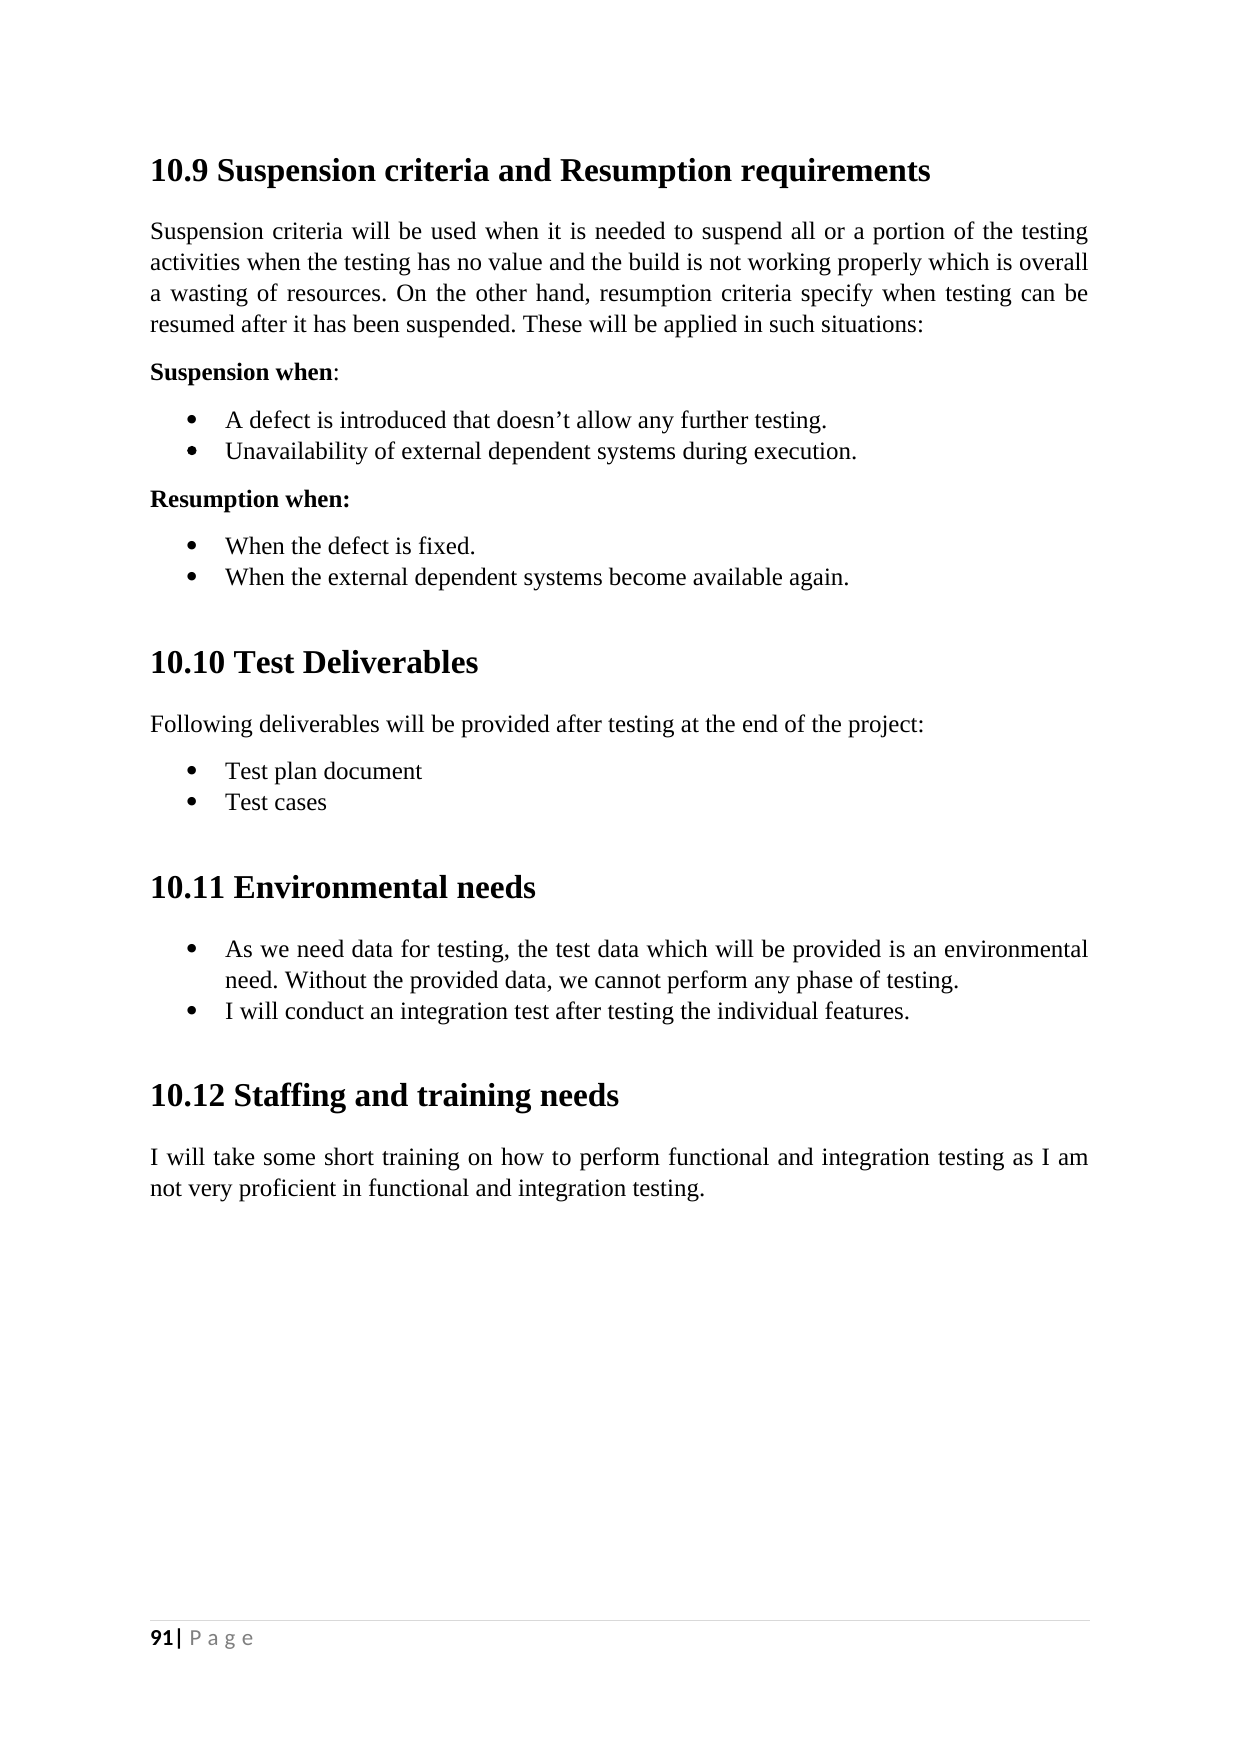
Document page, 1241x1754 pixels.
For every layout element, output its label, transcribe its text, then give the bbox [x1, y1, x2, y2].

list As we need data for testing, the test data which will be provided is an environmental need. Without the provided data, we cannot perform any phase of testing. [187, 934, 1090, 993]
text Suspension criteria will be used when it is needed to suspend all or a portion of the testing activities when the testing has no value and the build is not working properly which is overall a wasting of resources. On the other hand, resumption criteria specify when testing can be resumed after it has been suspended. These will be applied in such situations: [150, 216, 1090, 338]
text Following deliverables will be provided after testing at the end of the project: [150, 709, 1090, 737]
list I will conduct an integration test after testing the individual features. [187, 996, 1090, 1024]
text Resumption when: [150, 484, 1090, 512]
subtitle 10.10 Test Deliverables [150, 642, 1090, 681]
text Suspension when: [150, 357, 1090, 386]
text I will take some short training on how to perform functional and integration testing as I am not very proficient in functional and integration testing. [150, 1142, 1090, 1202]
subtitle 10.12 Staffing and training needs [150, 1076, 1090, 1114]
list Test plan document [187, 756, 1090, 785]
subtitle 10.11 Environmental needs [150, 867, 1090, 906]
list A defect is introduced that doesn’t allow any further testing. [187, 405, 1090, 434]
list Test cases [187, 787, 1090, 816]
list When the defect is fixed. [187, 531, 1090, 560]
subtitle 10.9 Suspension criteria and Resumption requirements [150, 150, 1090, 188]
list Unavailability of external dependent systems during execution. [187, 436, 1090, 465]
list When the external dependent systems become available again. [187, 562, 1090, 591]
